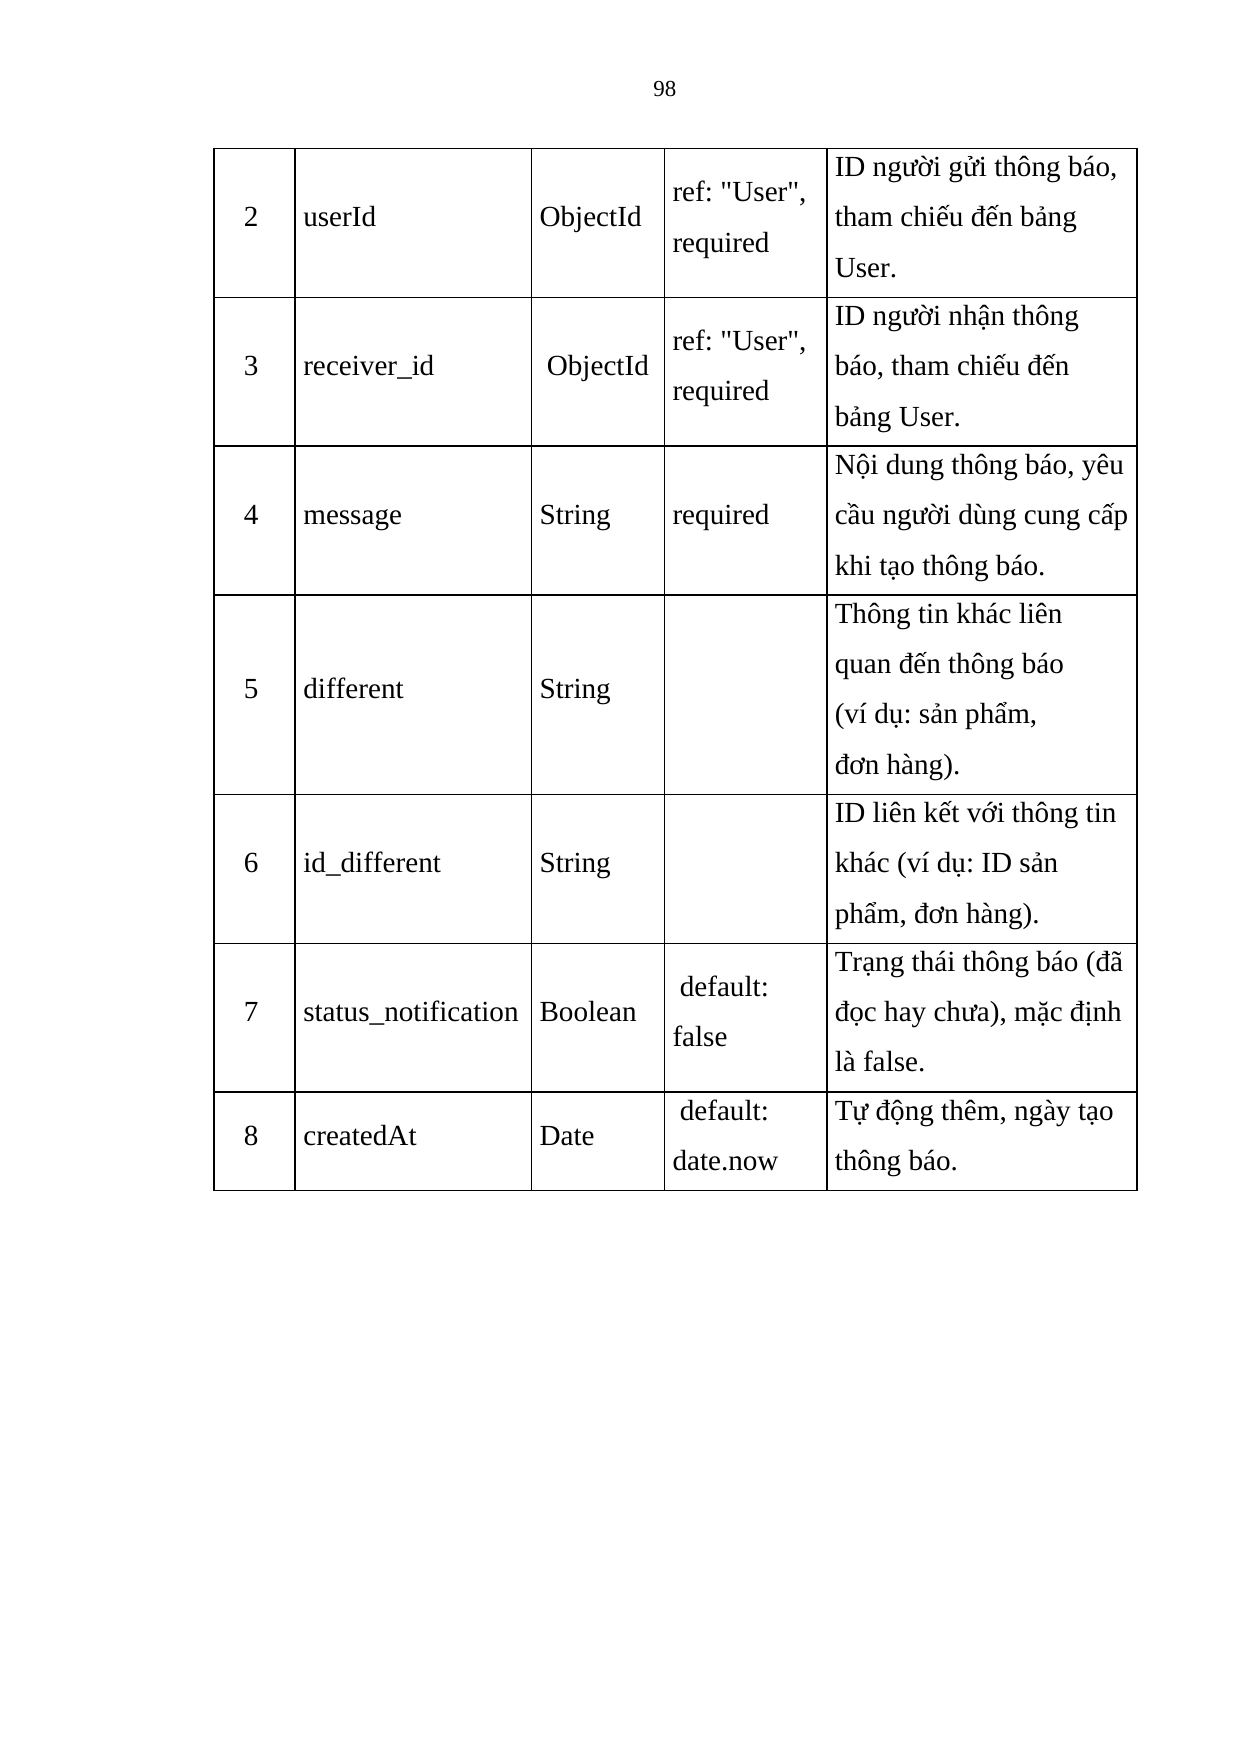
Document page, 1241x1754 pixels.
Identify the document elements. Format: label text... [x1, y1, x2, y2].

table_cell default: false [665, 944, 826, 1091]
table_cell different [296, 596, 531, 793]
table_cell ObjectId [532, 149, 664, 297]
table_cell userId [296, 149, 531, 297]
table_cell Tự động thêm, ngày tạo thông báo. [828, 1093, 1136, 1190]
table_cell String [532, 447, 664, 594]
table_cell 4 [215, 447, 294, 594]
table_cell ref: "User", required [665, 149, 826, 297]
table_cell ObjectId [532, 298, 664, 445]
table_cell [828, 596, 1136, 793]
table_cell Date [532, 1093, 664, 1190]
table_cell status_notification [296, 944, 531, 1091]
table_cell ID liên kết với thông tin khác (ví dụ: ID sản phẩm, đơn hàng). [828, 795, 1136, 942]
table_cell String [532, 795, 664, 942]
table_cell message [296, 447, 531, 594]
table_cell 8 [215, 1093, 294, 1190]
table_cell [665, 596, 826, 793]
table_cell 3 [215, 298, 294, 445]
table_cell receiver_id [296, 298, 531, 445]
table_cell required [665, 447, 826, 594]
table_cell Nội dung thông báo, yêu cầu người dùng cung cấp khi tạo thông báo. [828, 447, 1136, 594]
table_cell ID người gửi thông báo, tham chiếu đến bảng User. [828, 149, 1136, 297]
table_cell createdAt [296, 1093, 531, 1190]
table_cell String [532, 596, 664, 793]
table_cell 2 [215, 149, 294, 297]
table_cell [665, 795, 826, 942]
table_cell default: date.now [665, 1093, 826, 1190]
table_cell 7 [215, 944, 294, 1091]
table_cell 5 [215, 596, 294, 793]
table_cell Boolean [532, 944, 664, 1091]
table_cell 6 [215, 795, 294, 942]
table_cell Trạng thái thông báo (đã đọc hay chưa), mặc định là false. [828, 944, 1136, 1091]
table_cell ref: "User", required [665, 298, 826, 445]
table_cell ID người nhận thông báo, tham chiếu đến bảng User. [828, 298, 1136, 445]
table_cell [296, 795, 531, 942]
